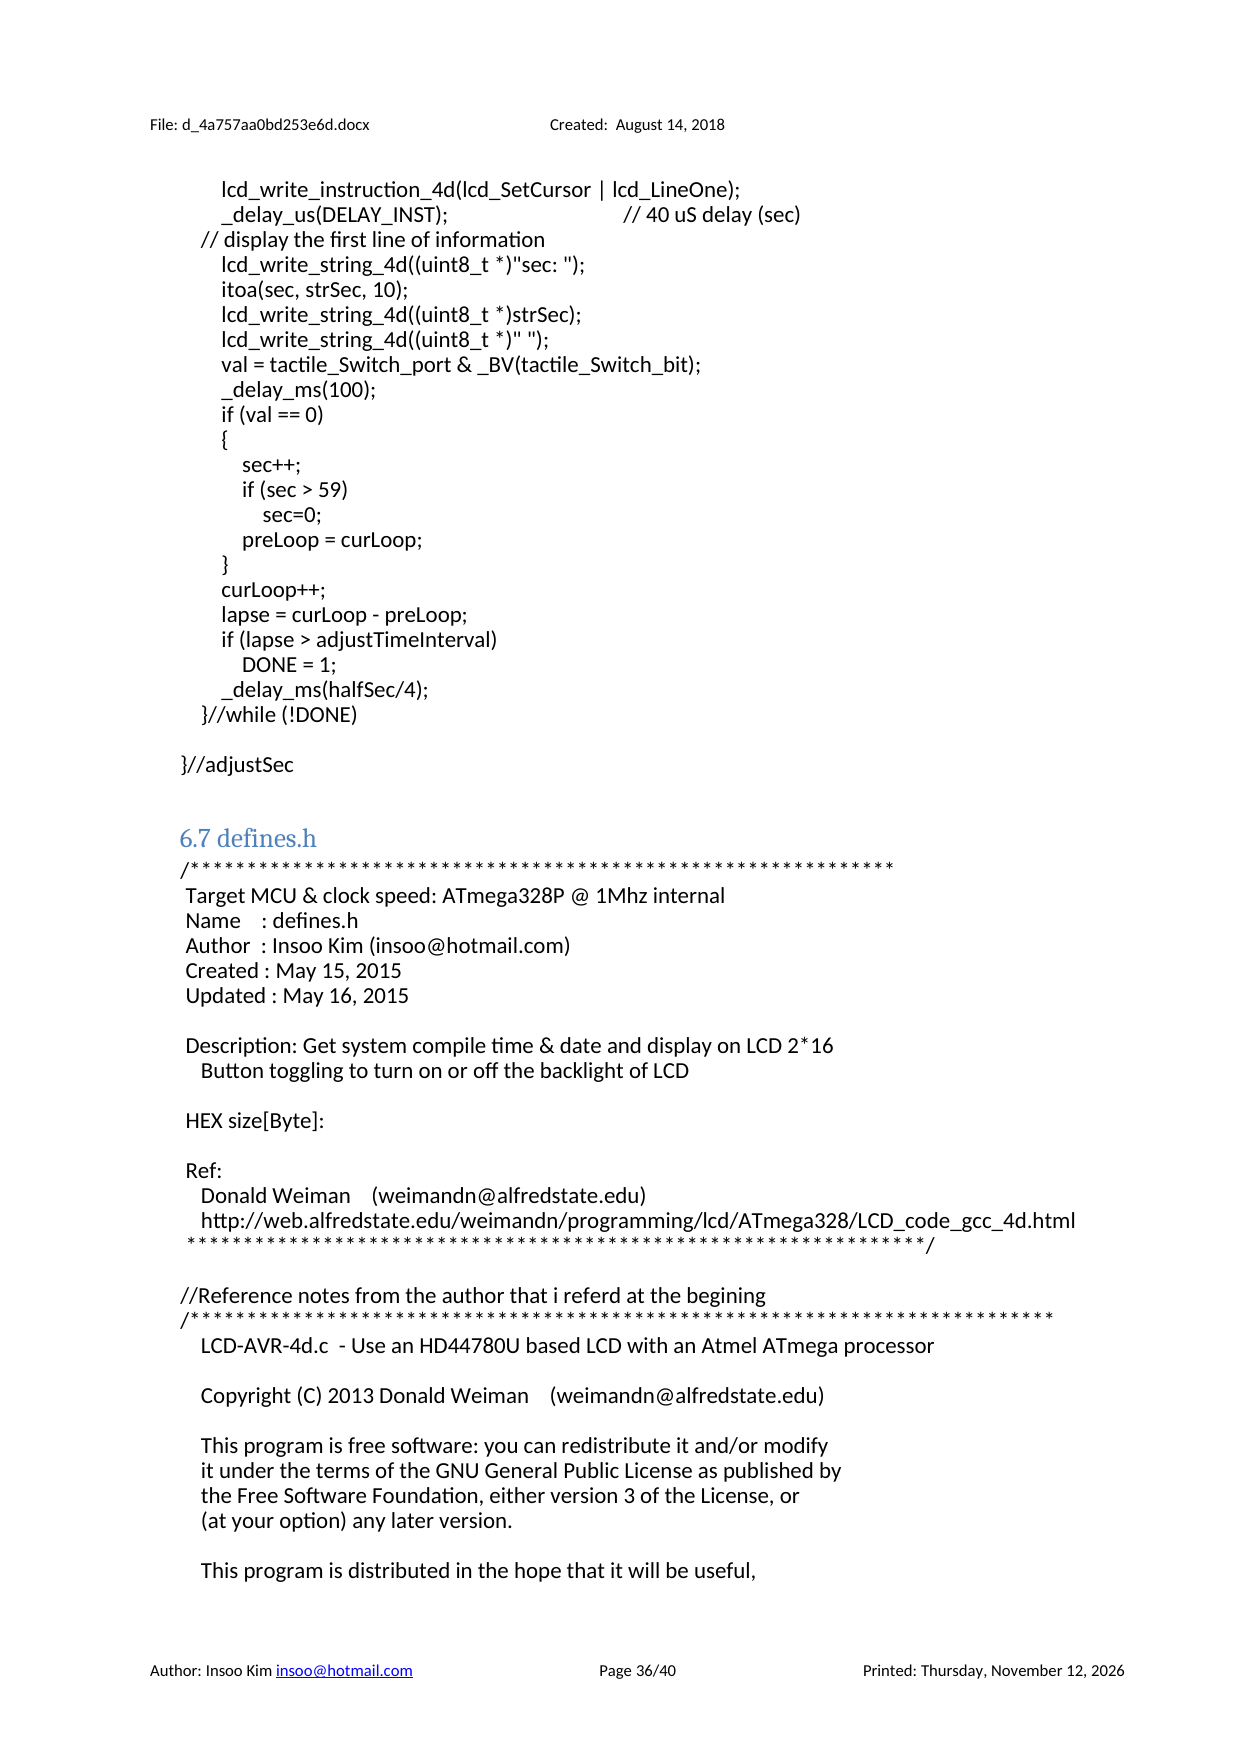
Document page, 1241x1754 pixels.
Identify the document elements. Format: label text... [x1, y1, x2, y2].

text This program is distributed in the hope that it will be useful, [180, 1559, 1090, 1584]
text *****************************************************************/ [180, 1234, 1090, 1259]
text /************************************************************** [180, 859, 1090, 884]
text if (lapse > adjustTimeInterval) [180, 627, 1090, 652]
text _delay_us(DELAY_INST); // 40 uS delay (sec) [180, 202, 1090, 227]
text { [180, 427, 1090, 452]
text val = tactile_Switch_port & _BV(tactile_Switch_bit); [180, 352, 1090, 377]
text /**************************************************************************** [180, 1309, 1090, 1334]
text This program is free software: you can redistribute it and/or modify [180, 1434, 1090, 1459]
text Target MCU & clock speed: ATmega328P @ 1Mhz internal [180, 884, 1090, 909]
text HEX size[Byte]: [180, 1109, 1090, 1134]
text Description: Get system compile time & date and display on LCD 2*16 [180, 1034, 1090, 1059]
text lcd_write_string_4d((uint8_t *)"sec: "); [180, 252, 1090, 277]
text Button toggling to turn on or off the backlight of LCD [180, 1059, 1090, 1084]
text itoa(sec, strSec, 10); [180, 277, 1090, 302]
text } [180, 552, 1090, 577]
text Copyright (C) 2013 Donald Weiman (weimandn@alfredstate.edu) [180, 1384, 1090, 1409]
text Donald Weiman (weimandn@alfredstate.edu) [180, 1184, 1090, 1209]
text it under the terms of the GNU General Public License as published by [180, 1459, 1090, 1484]
text curLoop++; [180, 577, 1090, 602]
text if (val == 0) [180, 402, 1090, 427]
text Ref: [180, 1159, 1090, 1184]
text sec++; [180, 452, 1090, 477]
text _delay_ms(100); [180, 377, 1090, 402]
text if (sec > 59) [180, 477, 1090, 502]
text preLoop = curLoop; [180, 527, 1090, 552]
text the Free Software Foundation, either version 3 of the License, or [180, 1484, 1090, 1509]
text Name : defines.h [180, 909, 1090, 934]
text Updated : May 16, 2015 [180, 984, 1090, 1009]
text //Reference notes from the author that i referd at the begining [180, 1284, 1090, 1309]
text lcd_write_string_4d((uint8_t *)strSec); [180, 302, 1090, 327]
text Created : May 15, 2015 [180, 959, 1090, 984]
text http://web.alfredstate.edu/weimandn/programming/lcd/ATmega328/LCD_code_gcc_4d.html [180, 1209, 1090, 1234]
text _delay_ms(halfSec/4); [180, 677, 1090, 702]
text lapse = curLoop - preLoop; [180, 602, 1090, 627]
text }//adjustSec [180, 752, 1090, 777]
text sec=0; [180, 502, 1090, 527]
text lcd_write_string_4d((uint8_t *)" "); [180, 327, 1090, 352]
text LCD-AVR-4d.c - Use an HD44780U based LCD with an Atmel ATmega processor [180, 1334, 1090, 1359]
text Author : Insoo Kim (insoo@hotmail.com) [180, 934, 1090, 959]
text // display the first line of information [180, 227, 1090, 252]
text (at your option) any later version. [180, 1509, 1090, 1534]
text DONE = 1; [180, 652, 1090, 677]
subtitle defines.h [179, 823, 1090, 854]
text }//while (!DONE) [180, 702, 1090, 727]
text lcd_write_instruction_4d(lcd_SetCursor | lcd_LineOne); [180, 177, 1090, 202]
